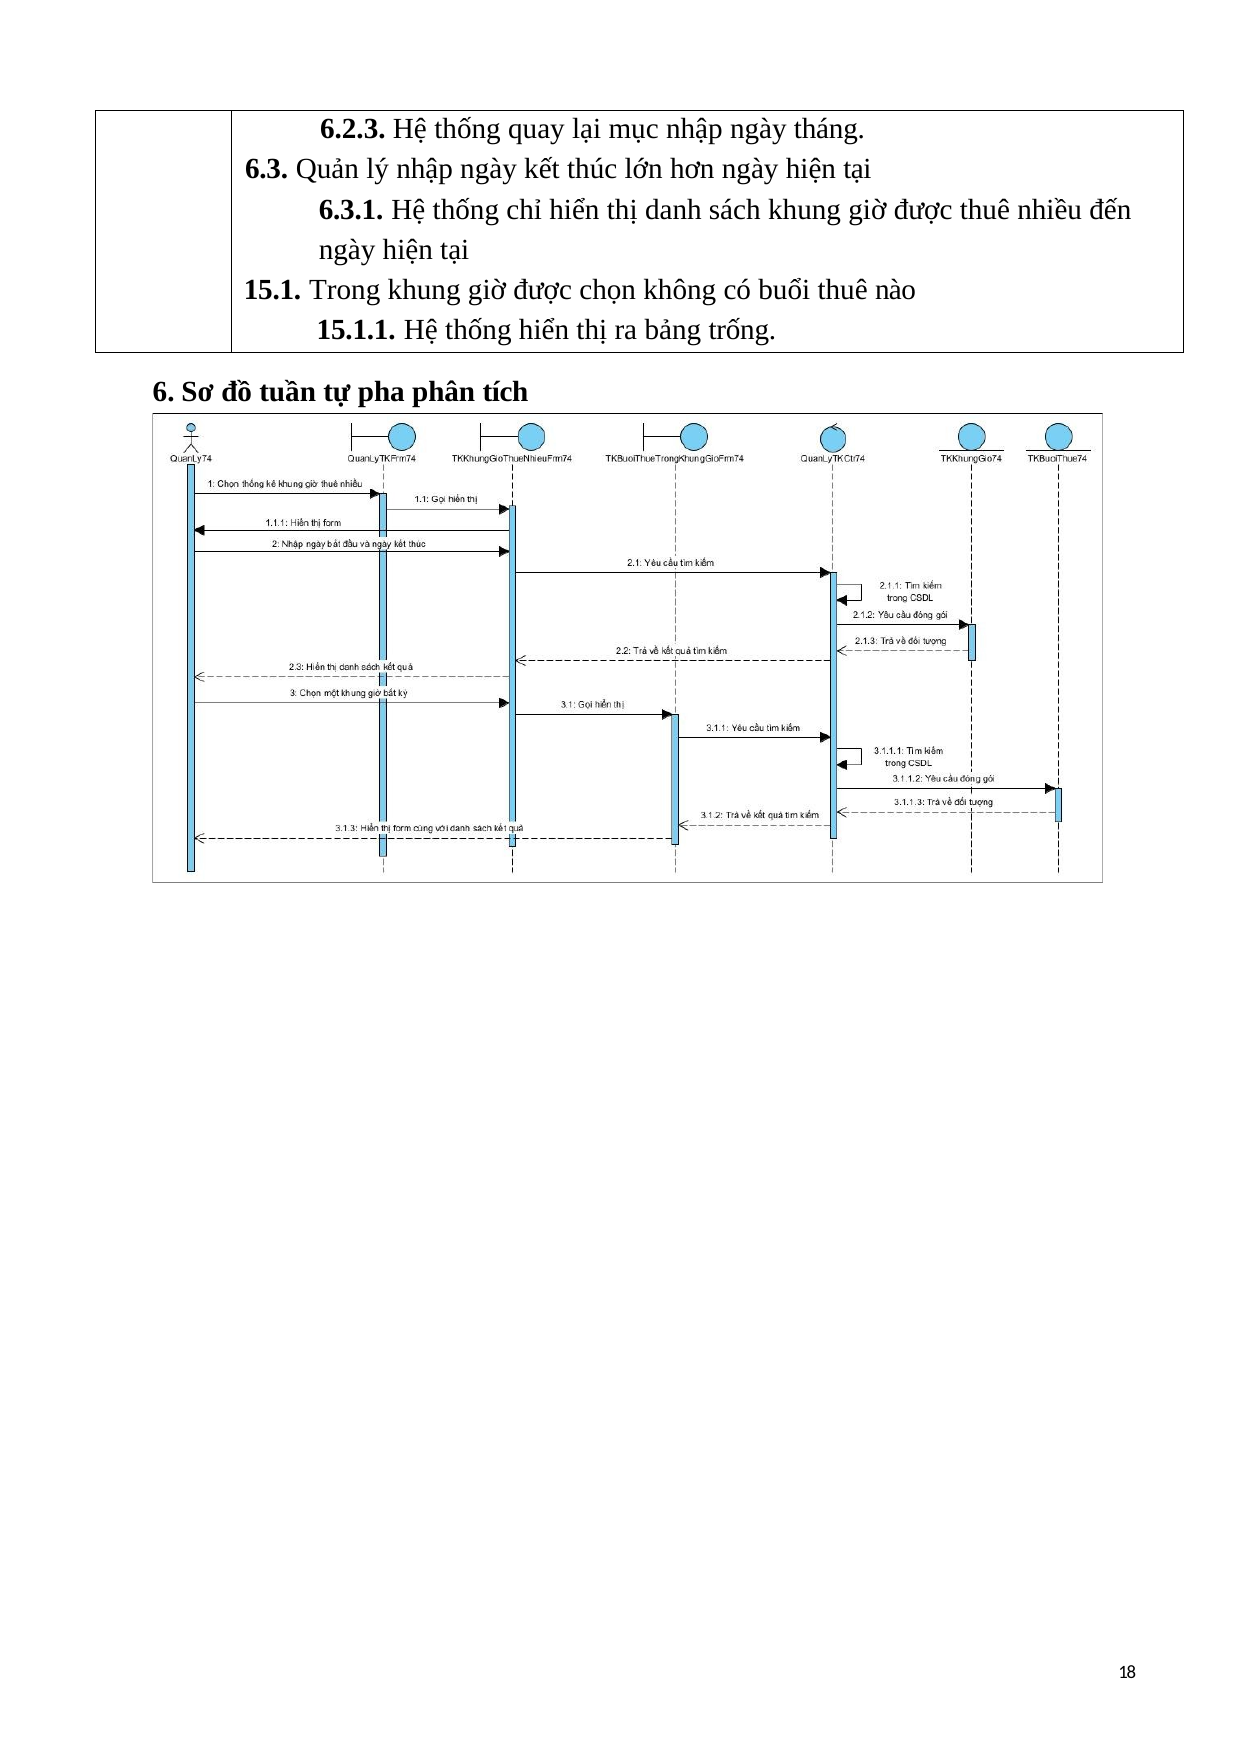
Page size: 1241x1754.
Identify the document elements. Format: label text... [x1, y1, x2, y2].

picture [152, 413, 1103, 883]
subtitle Sơ đồ tuần tự pha phân tích [152, 374, 1211, 407]
table_header [96, 111, 231, 352]
table_header 6.2.3. Hệ thống quay lại mục nhập ngày tháng. Quản lý nhập ngày kết thúc lớn hơn ngày hiện tại Hệ thống chỉ hiển thị danh sách khung giờ được thuê nhiều đến ngày hiện tại Trong khung giờ được chọn không có buổi thuê nào Hệ thống hiển thị ra bảng trống. [232, 111, 1183, 352]
